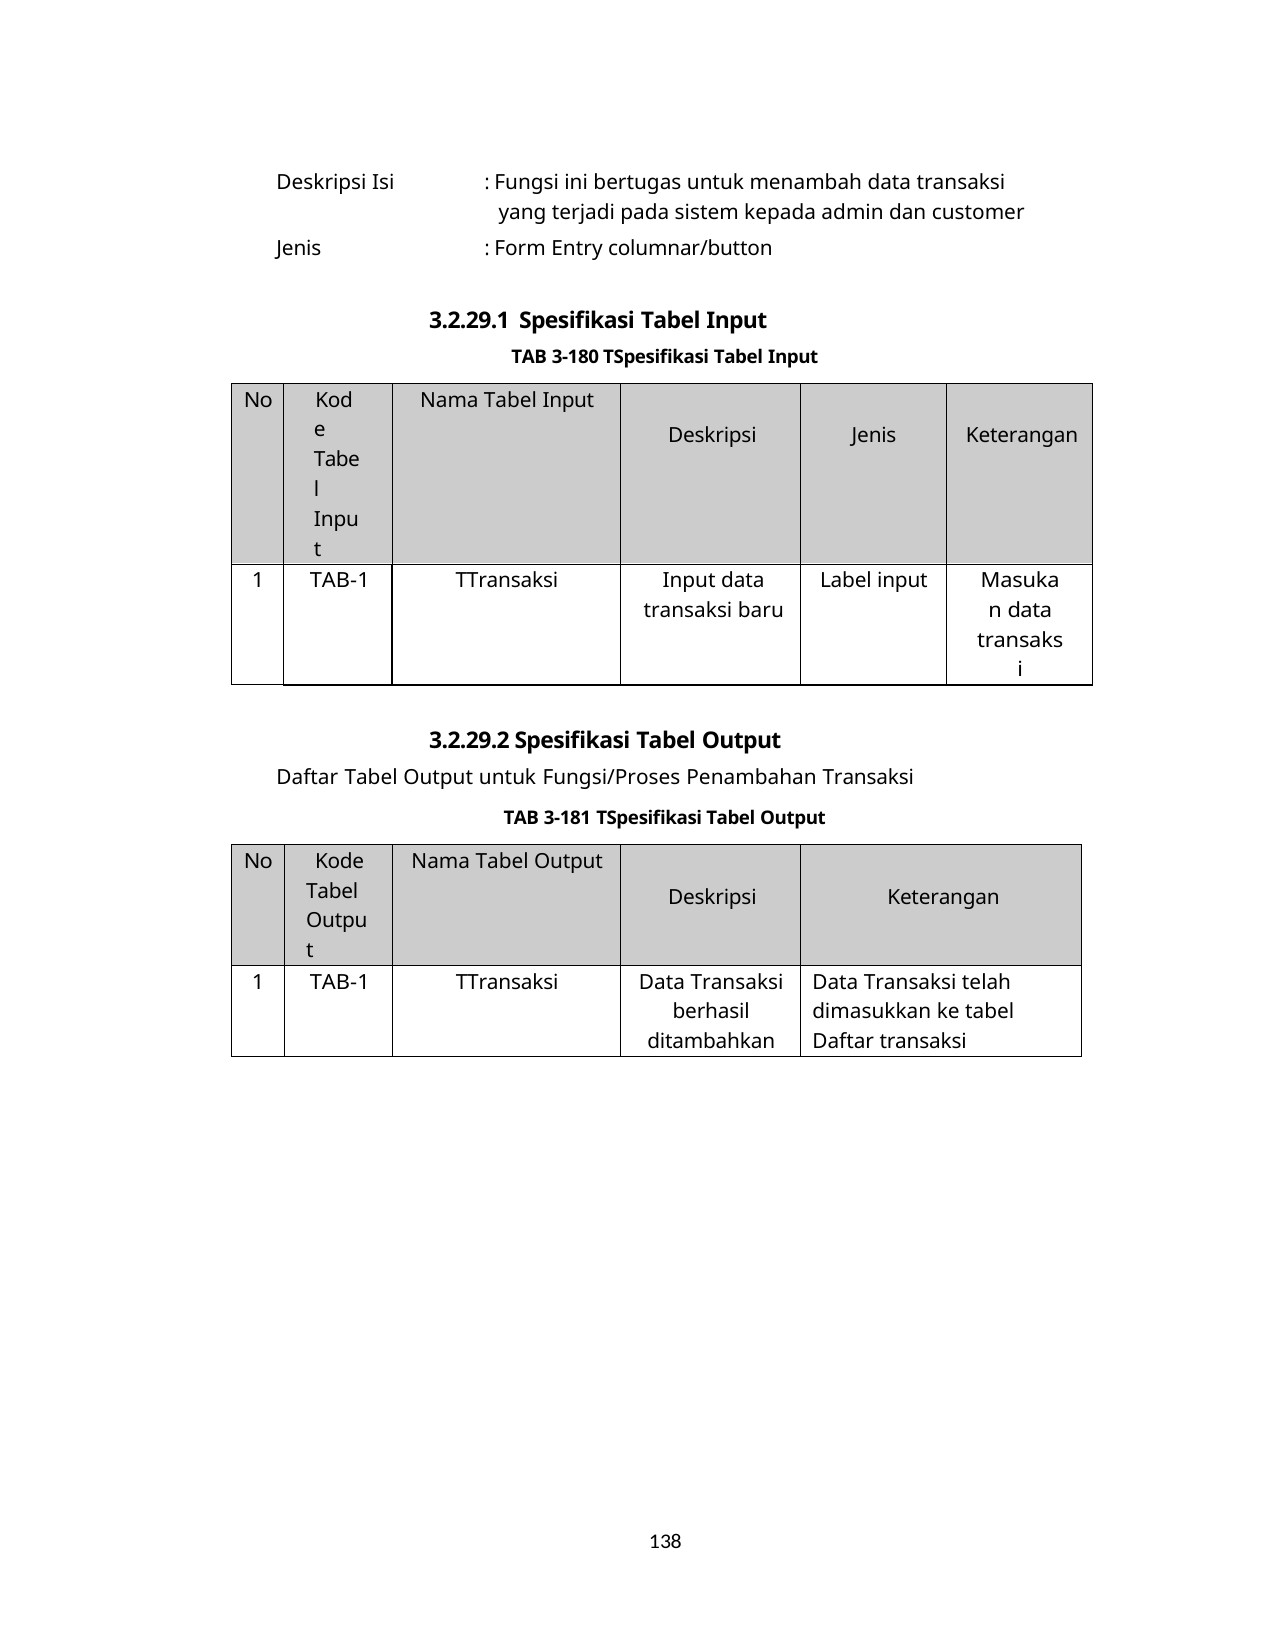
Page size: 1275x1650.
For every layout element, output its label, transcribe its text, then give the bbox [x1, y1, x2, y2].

subtitle Spesifikasi Tabel Input [429, 304, 1167, 336]
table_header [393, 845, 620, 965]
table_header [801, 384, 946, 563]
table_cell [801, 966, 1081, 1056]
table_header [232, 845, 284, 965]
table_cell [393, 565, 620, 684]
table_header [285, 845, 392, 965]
text TAB 3-181 TSpesifikasi Tabel Output [180, 804, 1149, 829]
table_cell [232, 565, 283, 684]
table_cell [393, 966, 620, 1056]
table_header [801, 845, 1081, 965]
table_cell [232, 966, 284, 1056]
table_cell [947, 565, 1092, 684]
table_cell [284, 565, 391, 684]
subtitle Spesifikasi Tabel Output [429, 724, 1167, 755]
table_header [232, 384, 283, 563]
text Daftar Tabel Output untuk Fungsi/Proses Penambahan Transaksi [276, 762, 1167, 791]
text Deskripsi Isi : Fungsi ini bertugas untuk menambah data transaksi yang terjadi pada sistem kepada admin dan customer [276, 167, 1033, 226]
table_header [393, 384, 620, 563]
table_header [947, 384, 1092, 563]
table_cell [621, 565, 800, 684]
text Jenis : Form Entry columnar/button [276, 233, 1167, 261]
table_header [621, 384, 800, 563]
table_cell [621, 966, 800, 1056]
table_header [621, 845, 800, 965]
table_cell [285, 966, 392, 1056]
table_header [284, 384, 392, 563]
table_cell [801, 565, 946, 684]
text TAB 3-180 TSpesifikasi Tabel Input [340, 343, 989, 368]
